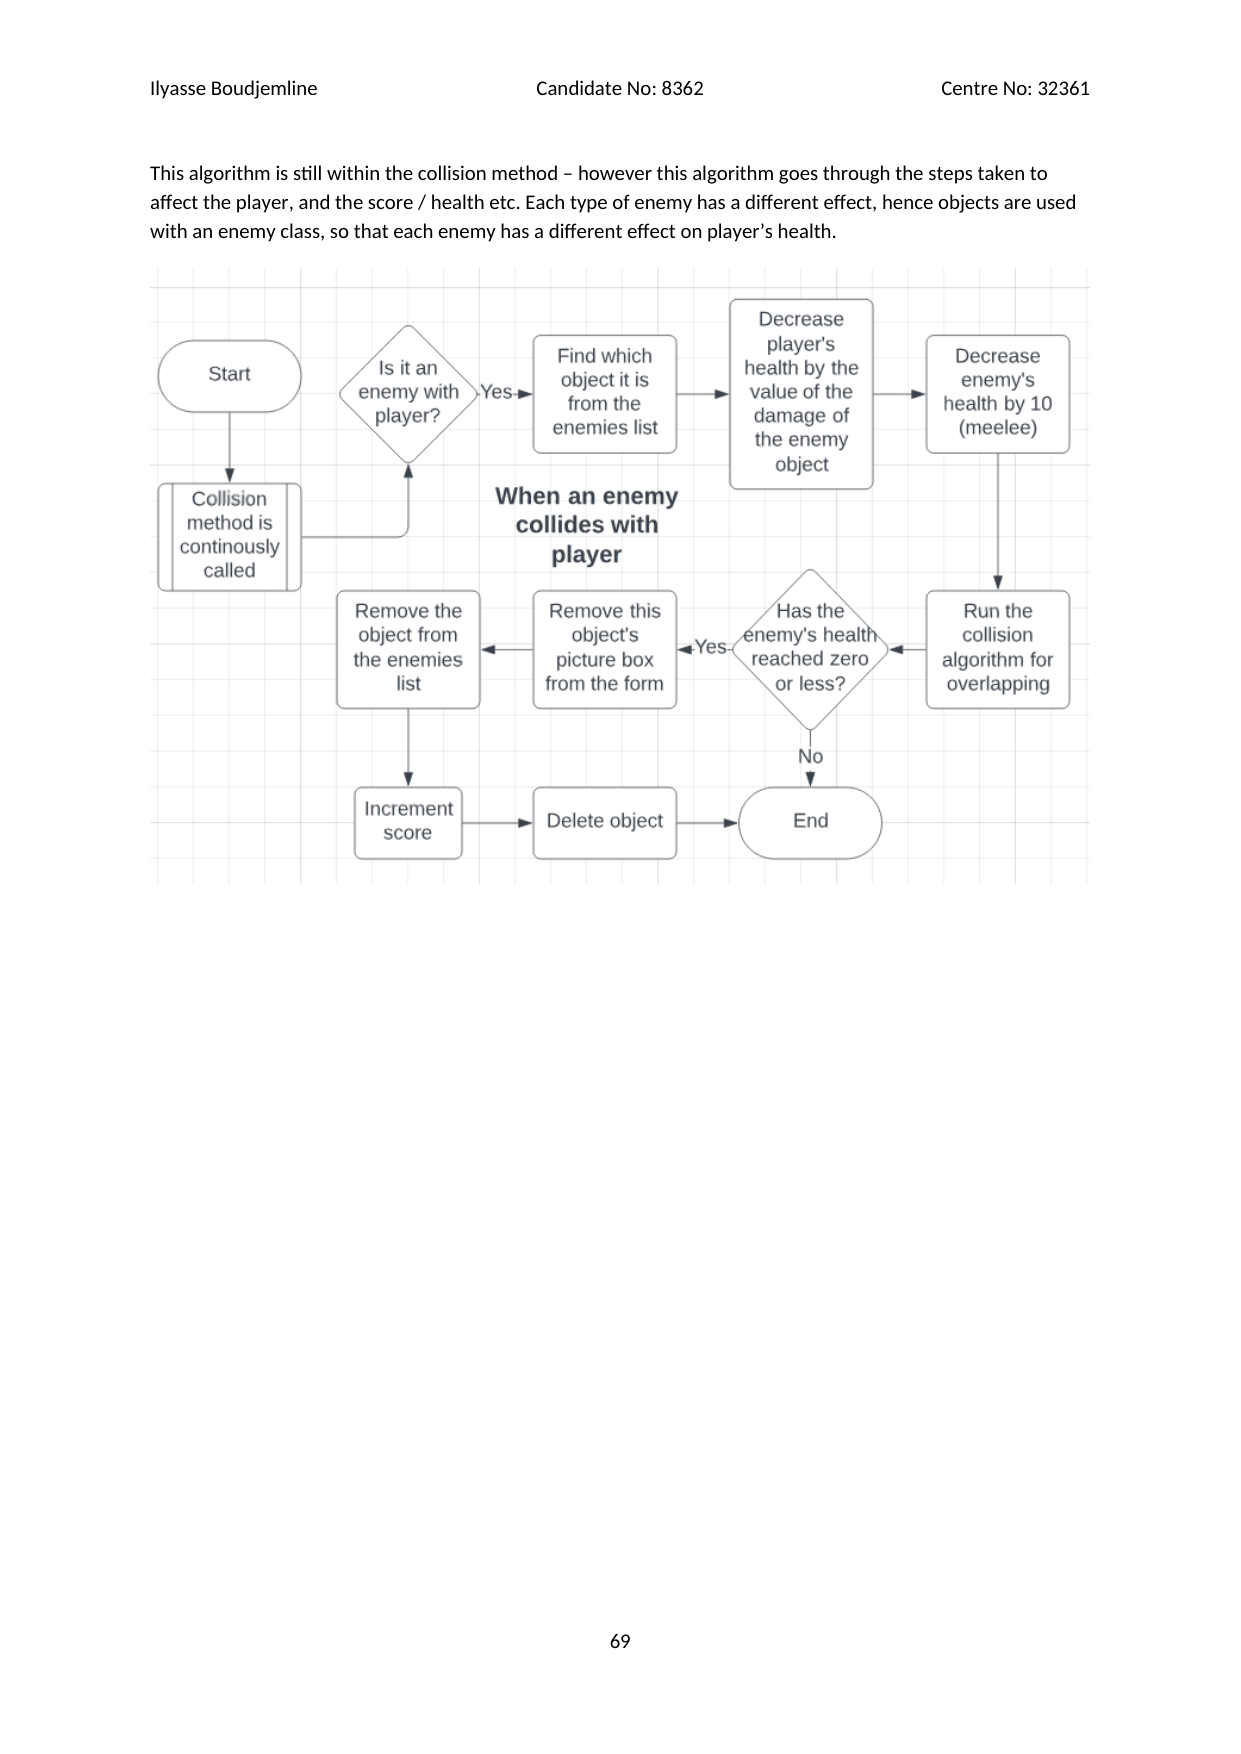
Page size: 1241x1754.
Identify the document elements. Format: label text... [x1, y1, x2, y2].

text This algorithm is still within the collision method – however this algorithm goes through the steps taken to affect the player, and the score / health etc. Each type of enemy has a different effect, hence objects are used with an enemy class, so that each enemy has a different effect on player’s health. [150, 160, 1090, 244]
picture [150, 268, 1091, 884]
